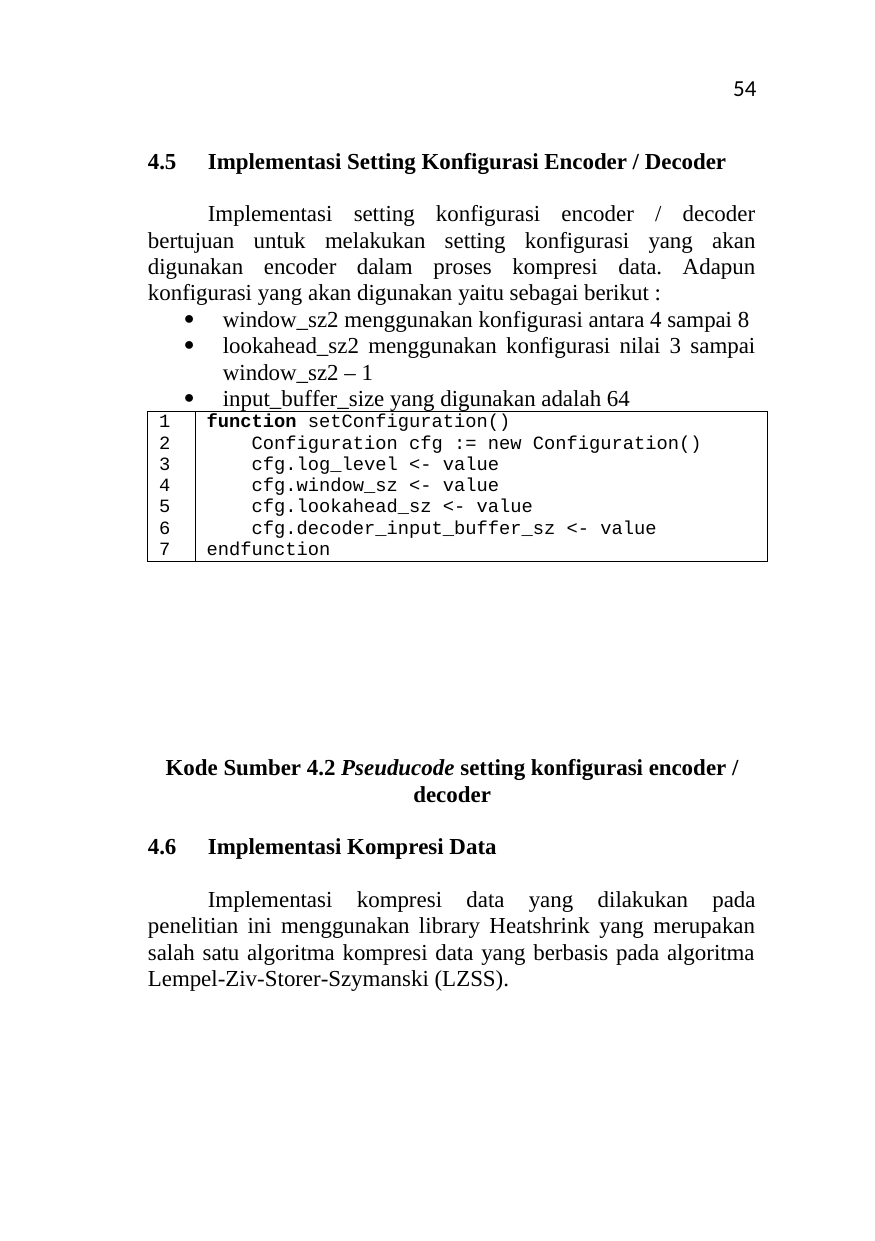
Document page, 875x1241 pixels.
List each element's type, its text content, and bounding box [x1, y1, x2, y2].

subtitle Implementasi Kompresi Data [148, 833, 756, 860]
table_header function setConfiguration() Configuration cfg := new Configuration() cfg.log_level <- value cfg.window_sz <- value cfg.lookahead_sz <- value cfg.decoder_input_buffer_sz <- value endfunction [196, 412, 767, 561]
subtitle Implementasi Setting Konfigurasi Encoder / Decoder [148, 148, 756, 174]
list window_sz2 menggunakan konfigurasi antara 4 sampai 8 [185, 306, 756, 332]
list input_buffer_size yang digunakan adalah 64 [185, 385, 756, 411]
list lookahead_sz2 menggunakan konfigurasi nilai 3 sampai window_sz2 – 1 [185, 332, 756, 385]
text Implementasi setting konfigurasi encoder / decoder bertujuan untuk melakukan setting konfigurasi yang akan digunakan encoder dalam proses kompresi data. Adapun konfigurasi yang akan digunakan yaitu sebagai berikut : [148, 200, 756, 306]
table_header 1 2 3 4 5 6 7 [148, 412, 195, 561]
text Implementasi kompresi data yang dilakukan pada penelitian ini menggunakan library Heatshrink yang merupakan salah satu algoritma kompresi data yang berbasis pada algoritma Lempel-Ziv-Storer-Szymanski (LZSS). [148, 886, 756, 992]
text Kode Sumber 4.2 Pseuducode setting konfigurasi encoder / decoder [148, 754, 756, 807]
